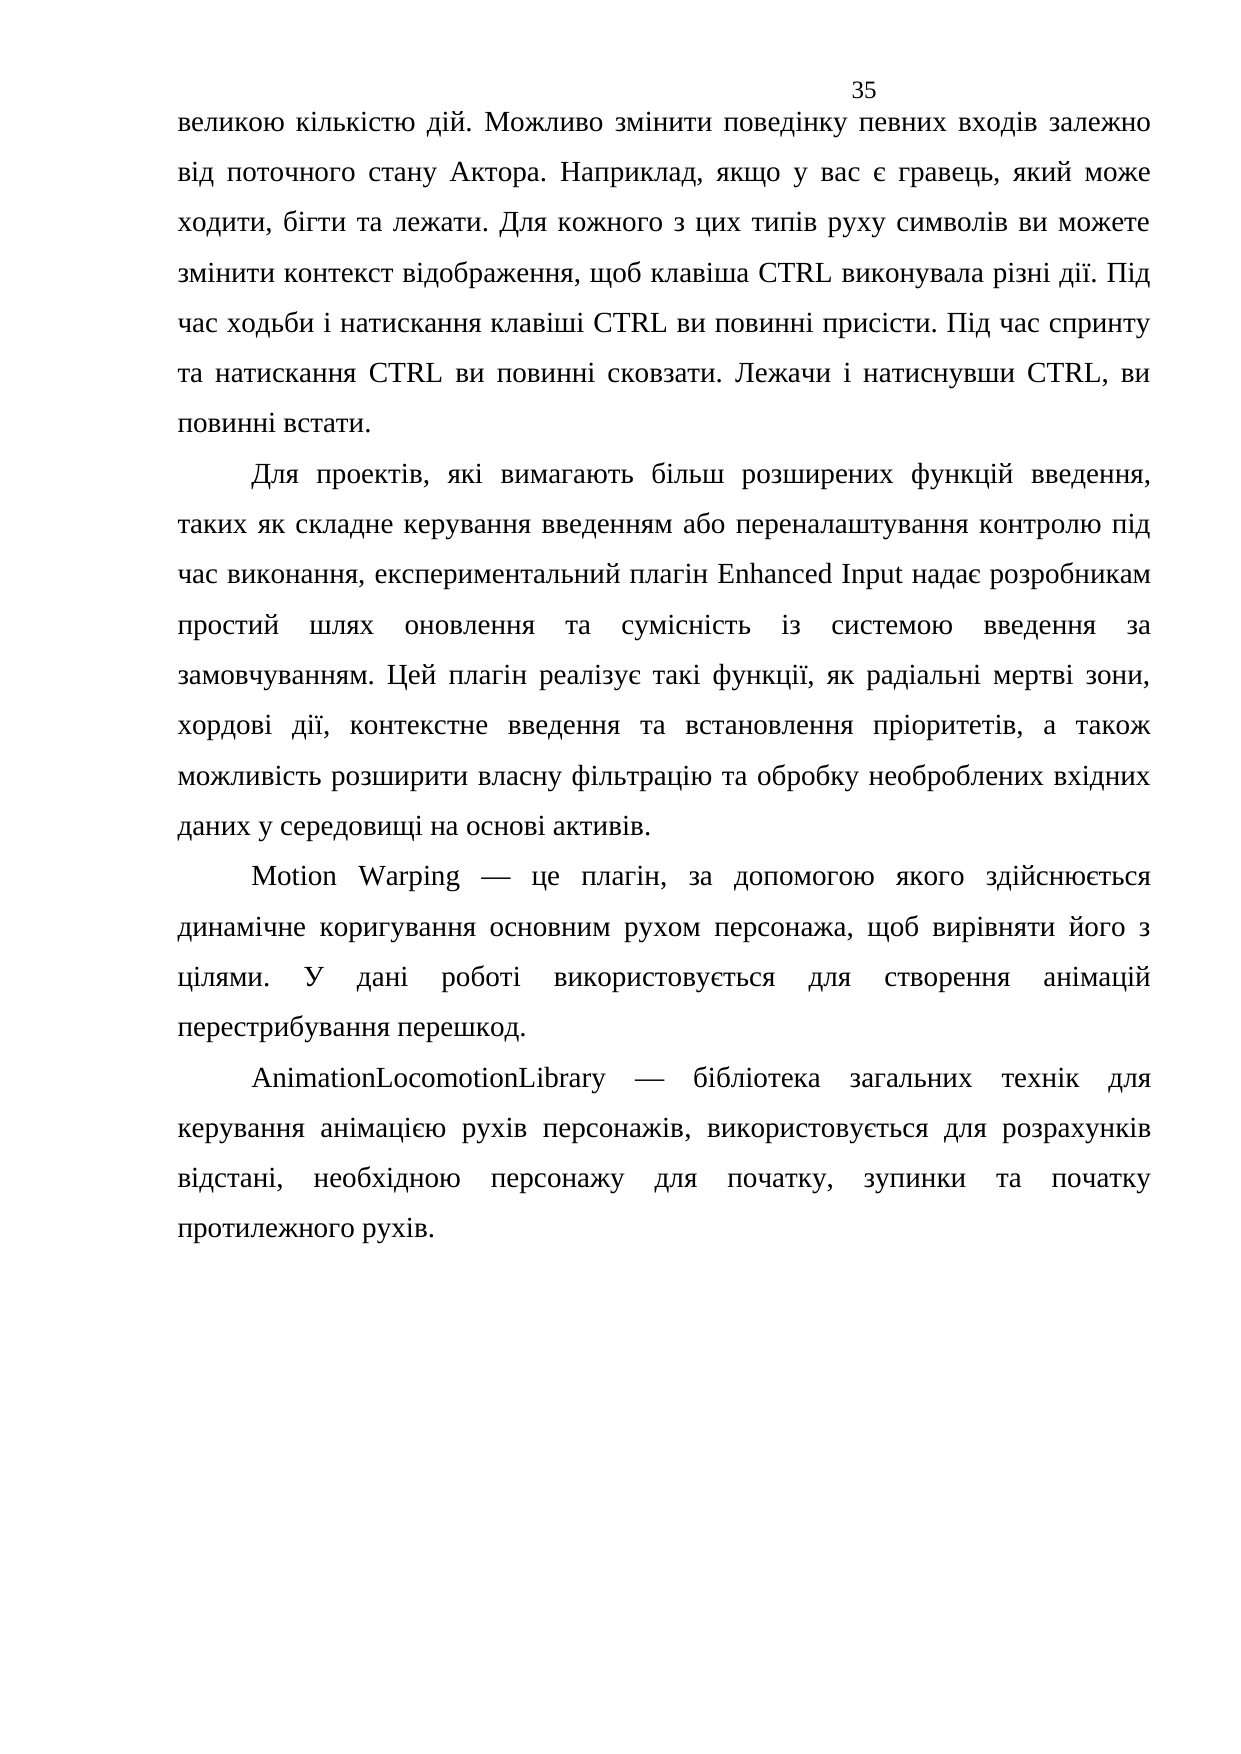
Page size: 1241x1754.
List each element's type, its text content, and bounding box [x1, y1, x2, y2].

text Для проектів, які вимагають більш розширених функцій введення, таких як складне керування введенням або переналаштування контролю під час виконання, експериментальний плагін Enhanced Input надає розробникам простий шлях оновлення та сумісність із системою введення за замовчуванням. Цей плагін реалізує такі функції, як радіальні мертві зони, хордові дії, контекстне введення та встановлення пріоритетів, а також можливість розширити власну фільтрацію та обробку необроблених вхідних даних у середовищі на основі активів. Motion Warping — це плагін, за допомогою якого здійснюється динамічне коригування основним рухом персонажа, щоб вирівняти його з цілями. У дані роботі використовується для створення анімацій перестрибування перешкод. [177, 456, 1152, 1043]
text AnimationLocomotionLibrary — бібліотека загальних технік для керування анімацією рухів персонажів, використовується для розрахунків відстані, необхідною персонажу для початку, зупинки та початку протилежного рухів. [177, 1060, 1152, 1244]
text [177, 104, 1152, 439]
